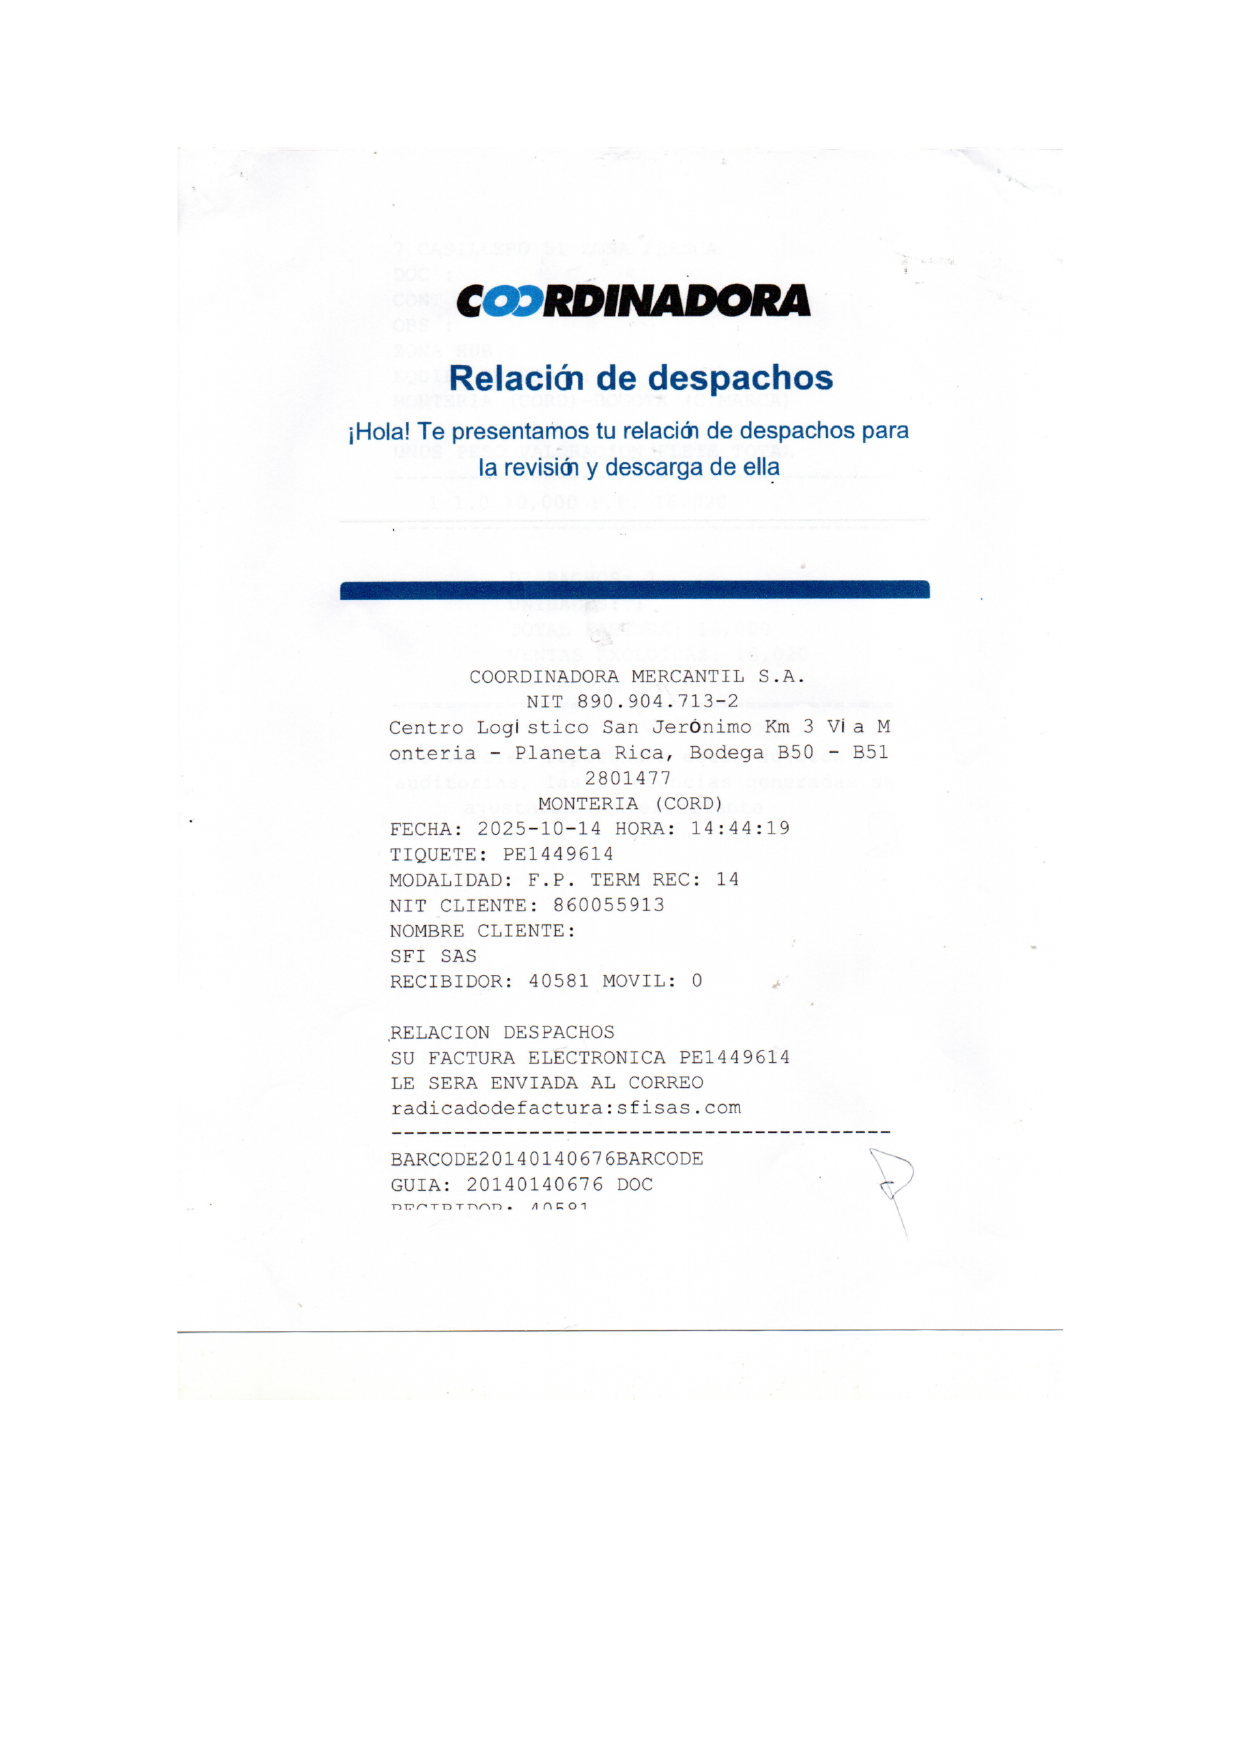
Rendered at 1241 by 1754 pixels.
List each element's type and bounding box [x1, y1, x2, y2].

picture [177, 147, 1064, 1400]
